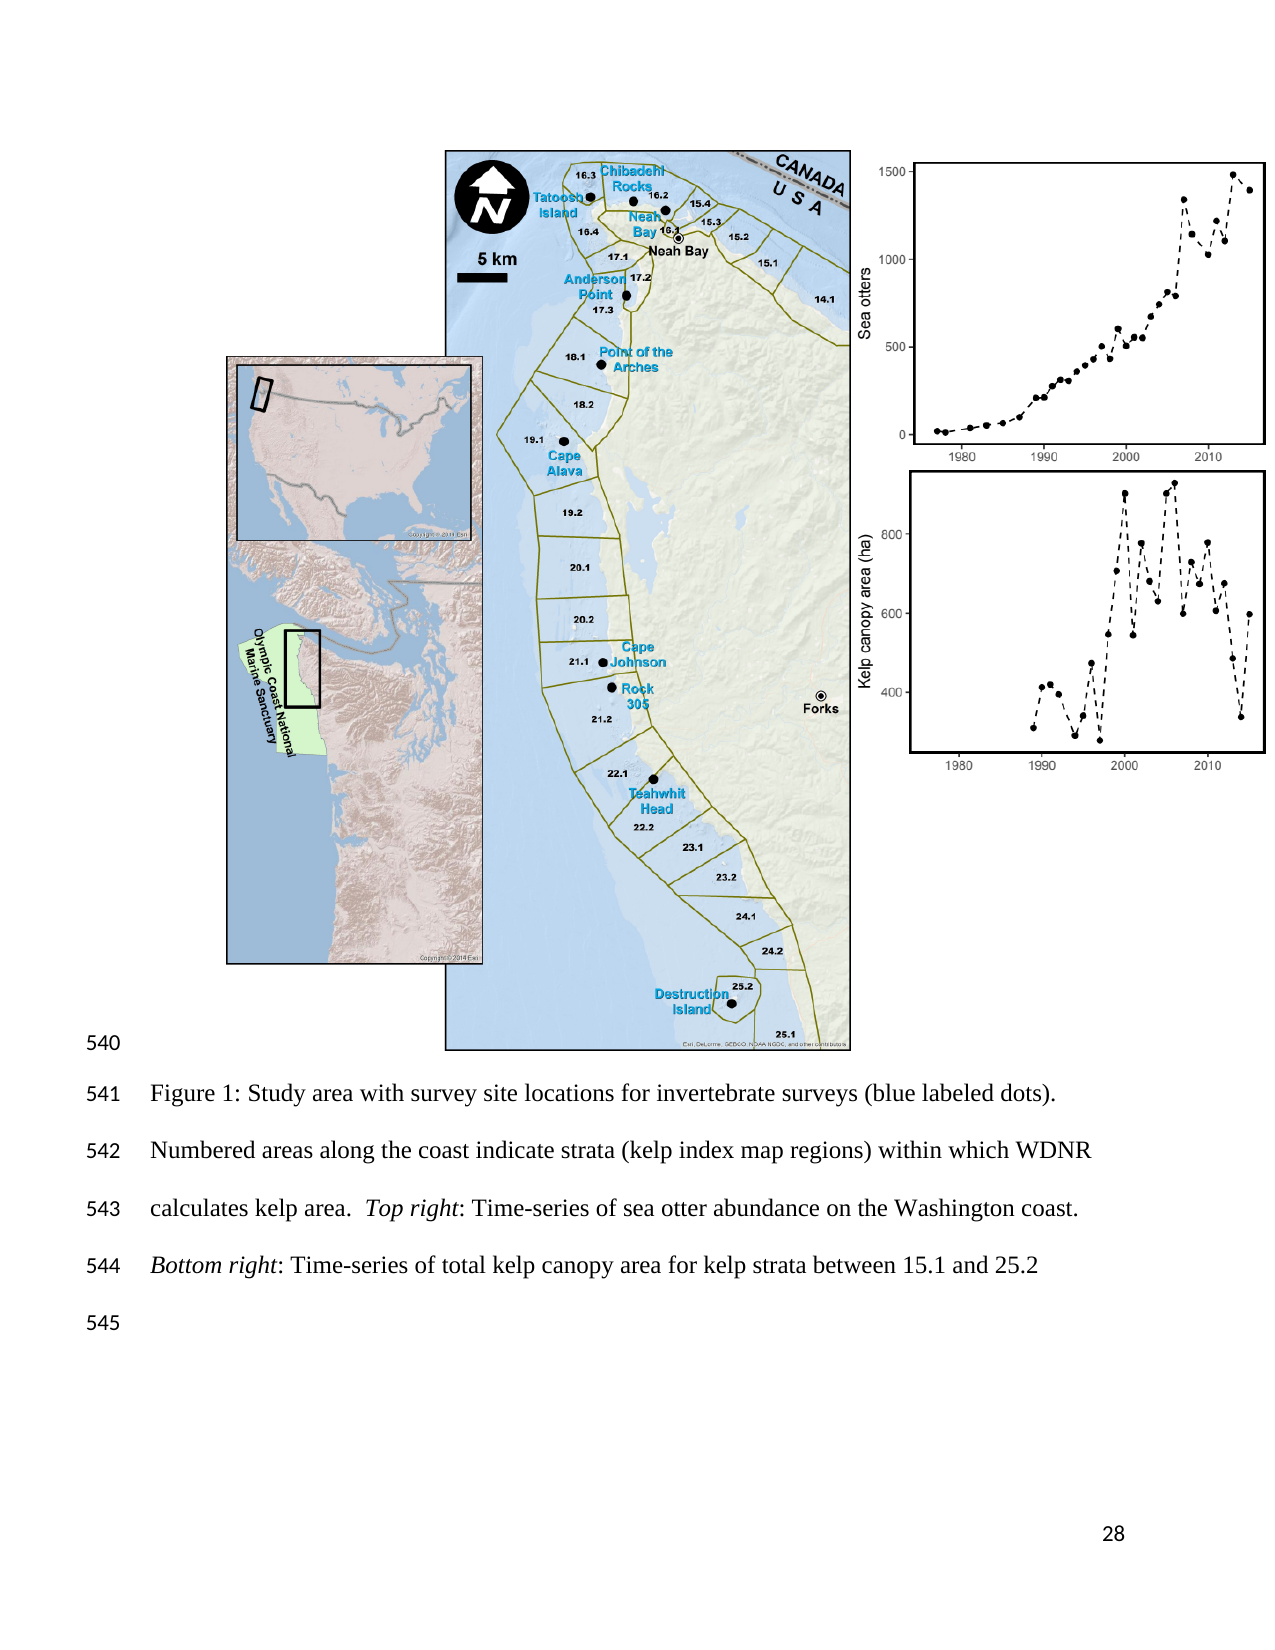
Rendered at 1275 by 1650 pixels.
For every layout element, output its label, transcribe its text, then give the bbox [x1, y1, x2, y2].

text Figure 1: Study area with survey site locations for invertebrate surveys (blue labeled dots). Numbered areas along the coast indicate strata (kelp index map regions) within which WDNR calculates kelp area. Top right: Time-series of sea otter abundance on the Washington coast. Bottom right: Time-series of total kelp canopy area for kelp strata between 15.1 and 25.2 [150, 1078, 1125, 1279]
